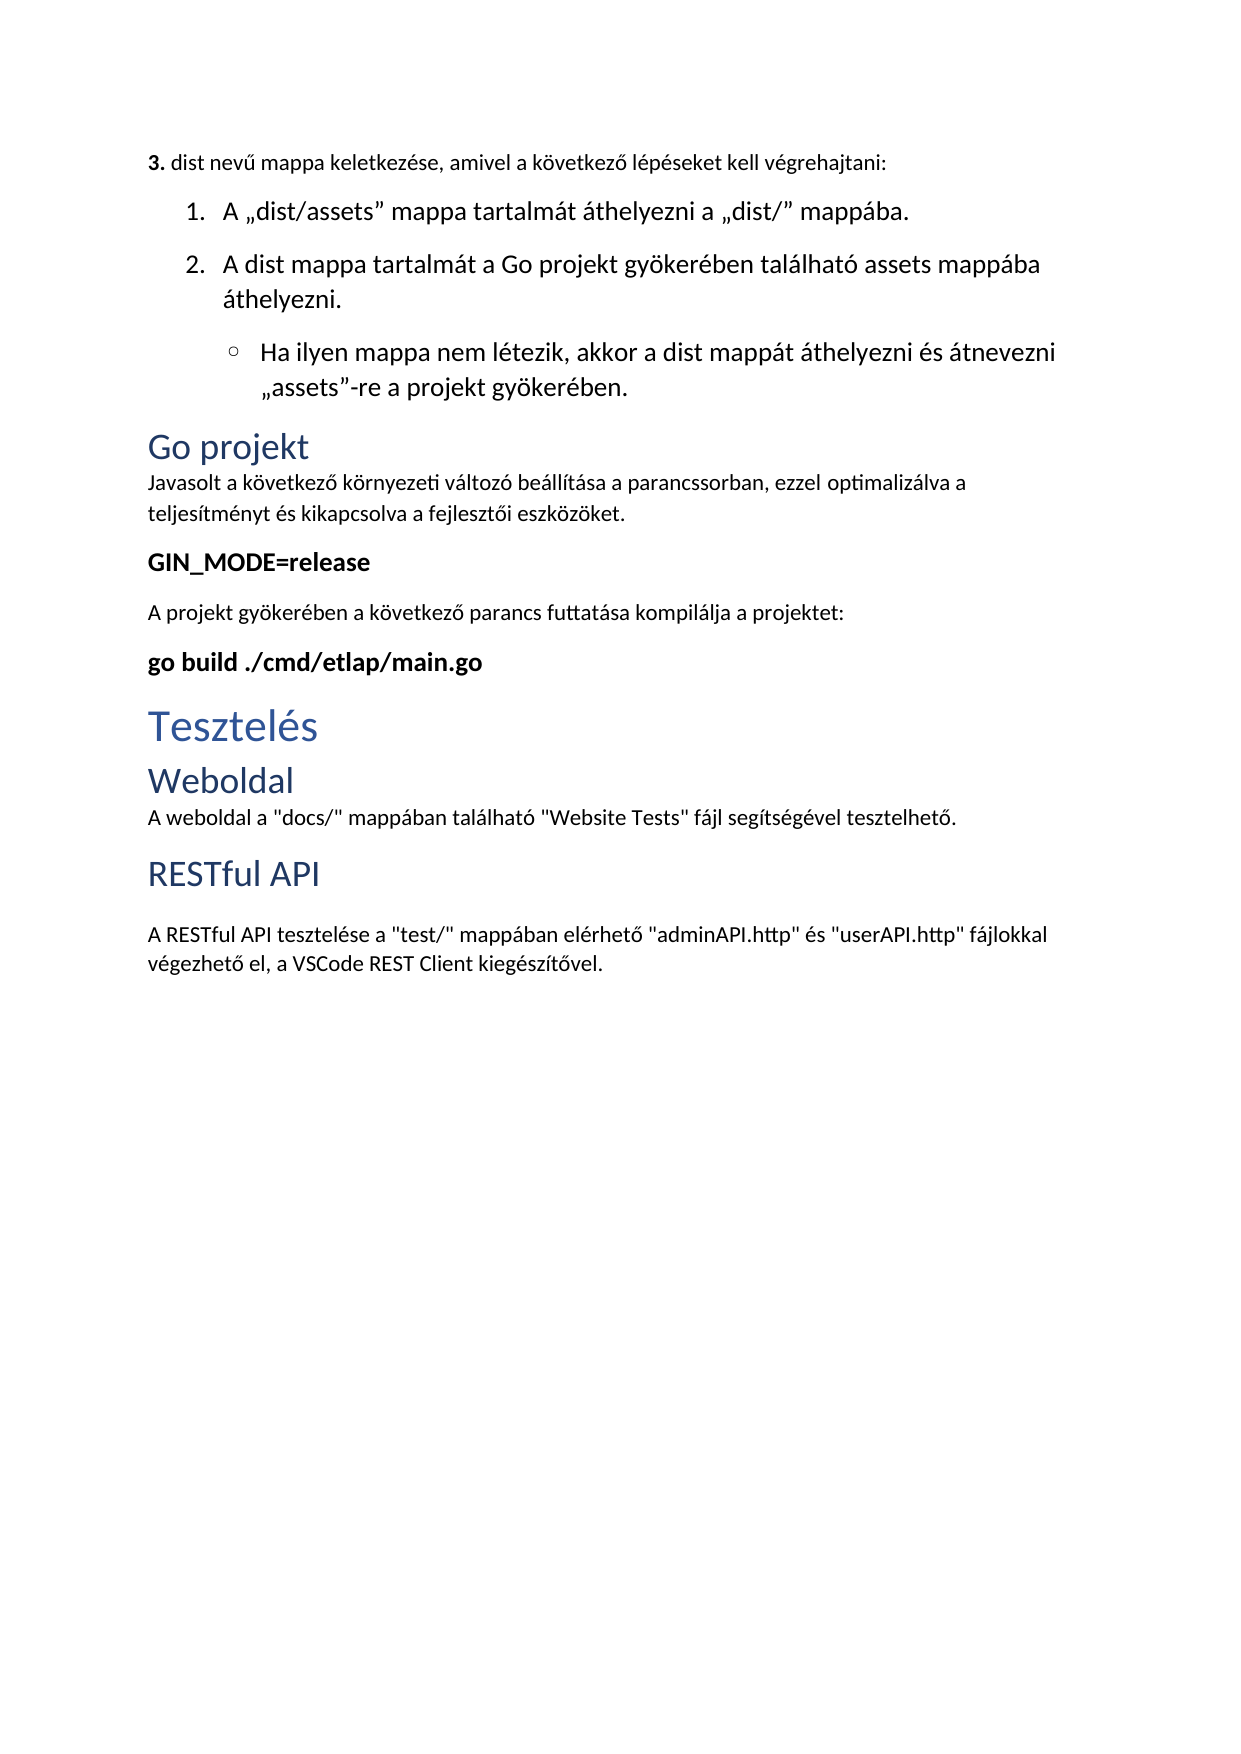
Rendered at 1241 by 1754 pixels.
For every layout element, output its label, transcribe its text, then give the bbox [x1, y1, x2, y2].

subtitle RESTful API [148, 850, 1093, 896]
subtitle Tesztelés [148, 697, 1093, 753]
text go build ./cmd/etlap/main.go [148, 645, 1093, 678]
subtitle Go projekt [148, 423, 1093, 468]
text A RESTful API tesztelése a "test/" mappában elérhető "adminAPI.http" és "userAPI.http" fájlokkal végezhető el, a VSCode REST Client kiegészítővel. [148, 921, 1093, 977]
text GIN_MODE=release [148, 546, 1093, 578]
text A weboldal a "docs/" mappában található "Website Tests" fájl segítségével tesztelhető. [148, 803, 1093, 831]
text Javasolt a következő környezeti változó beállítása a parancssorban, ezzel optimalizálva a teljesítményt és kikapcsolva a fejlesztői eszközöket. [148, 468, 1093, 527]
list A „dist/assets” mappa tartalmát áthelyezni a „dist/” mappába. [185, 194, 1093, 227]
list A dist mappa tartalmát a Go projekt gyökerében található assets mappába áthelyezni. [185, 247, 1093, 315]
subtitle Weboldal [148, 757, 1093, 803]
text 3. dist nevű mappa keletkezése, amivel a következő lépéseket kell végrehajtani: [148, 148, 1093, 176]
list Ha ilyen mappa nem létezik, akkor a dist mappát áthelyezni és átnevezni „assets”-re a projekt gyökerében. [223, 335, 1093, 403]
text A projekt gyökerében a következő parancs futtatása kompilálja a projektet: [148, 598, 1093, 626]
